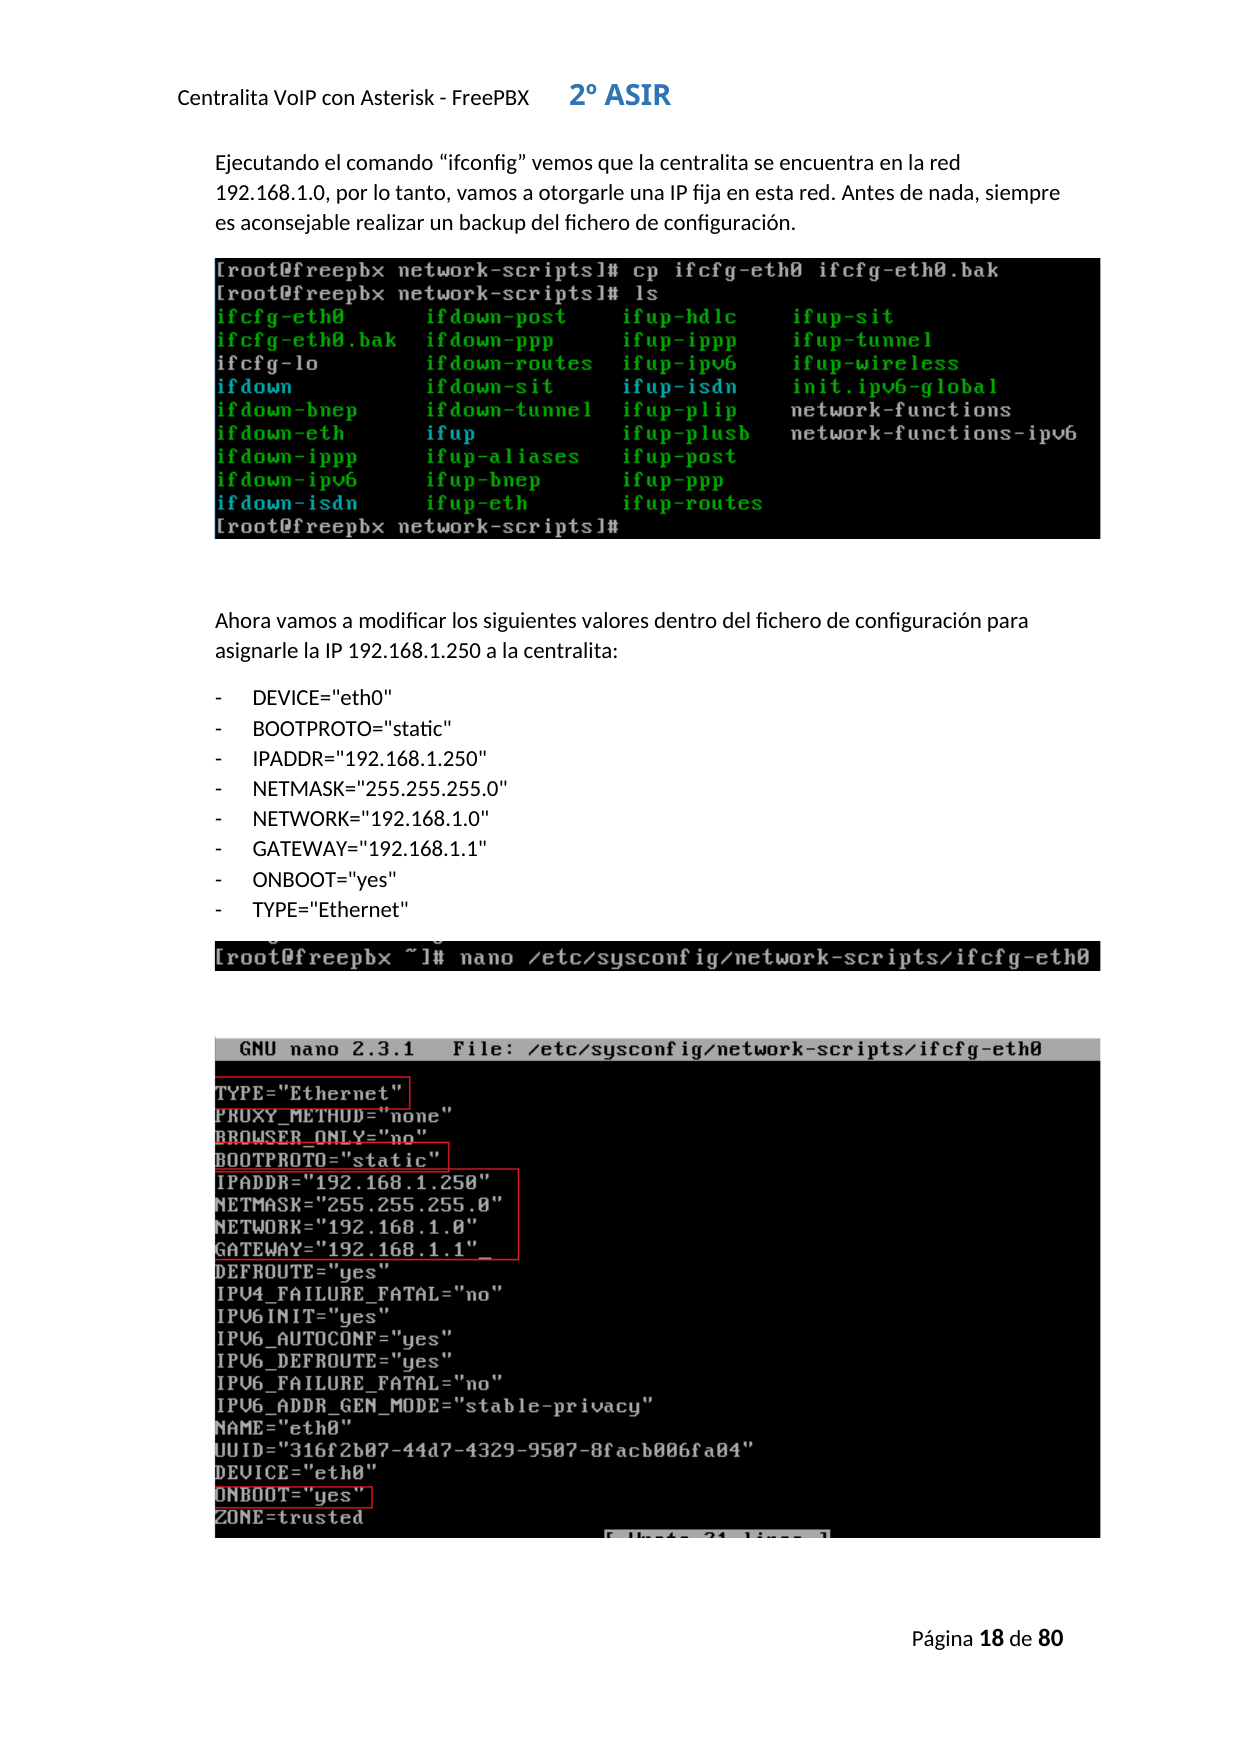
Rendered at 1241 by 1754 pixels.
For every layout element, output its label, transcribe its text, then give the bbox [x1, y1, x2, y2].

list NETWORK="192.168.1.0" [215, 804, 1063, 832]
list IPADDR="192.168.1.250" [215, 744, 1063, 772]
picture [214, 258, 1101, 539]
list NETMASK="255.255.255.0" [215, 774, 1063, 802]
list ONBOOT="yes" [215, 865, 1063, 893]
picture [214, 941, 1101, 971]
list BOOTPROTO="static" [215, 714, 1063, 742]
list DEVICE="eth0" [215, 683, 1063, 712]
text Ahora vamos a modificar los siguientes valores dentro del fichero de configuración para asignarle la IP 192.168.1.250 a la centralita: [215, 606, 1063, 665]
text Ejecutando el comando “ifconfig” vemos que la centralita se encuentra en la red 192.168.1.0, por lo tanto, vamos a otorgarle una IP fija en esta red. Antes de nada, siempre es aconsejable realizar un backup del fichero de configuración. [215, 148, 1063, 236]
picture [214, 1036, 1101, 1538]
list GATEWAY="192.168.1.1" [215, 834, 1063, 863]
list TYPE="Ethernet" [215, 895, 1063, 923]
